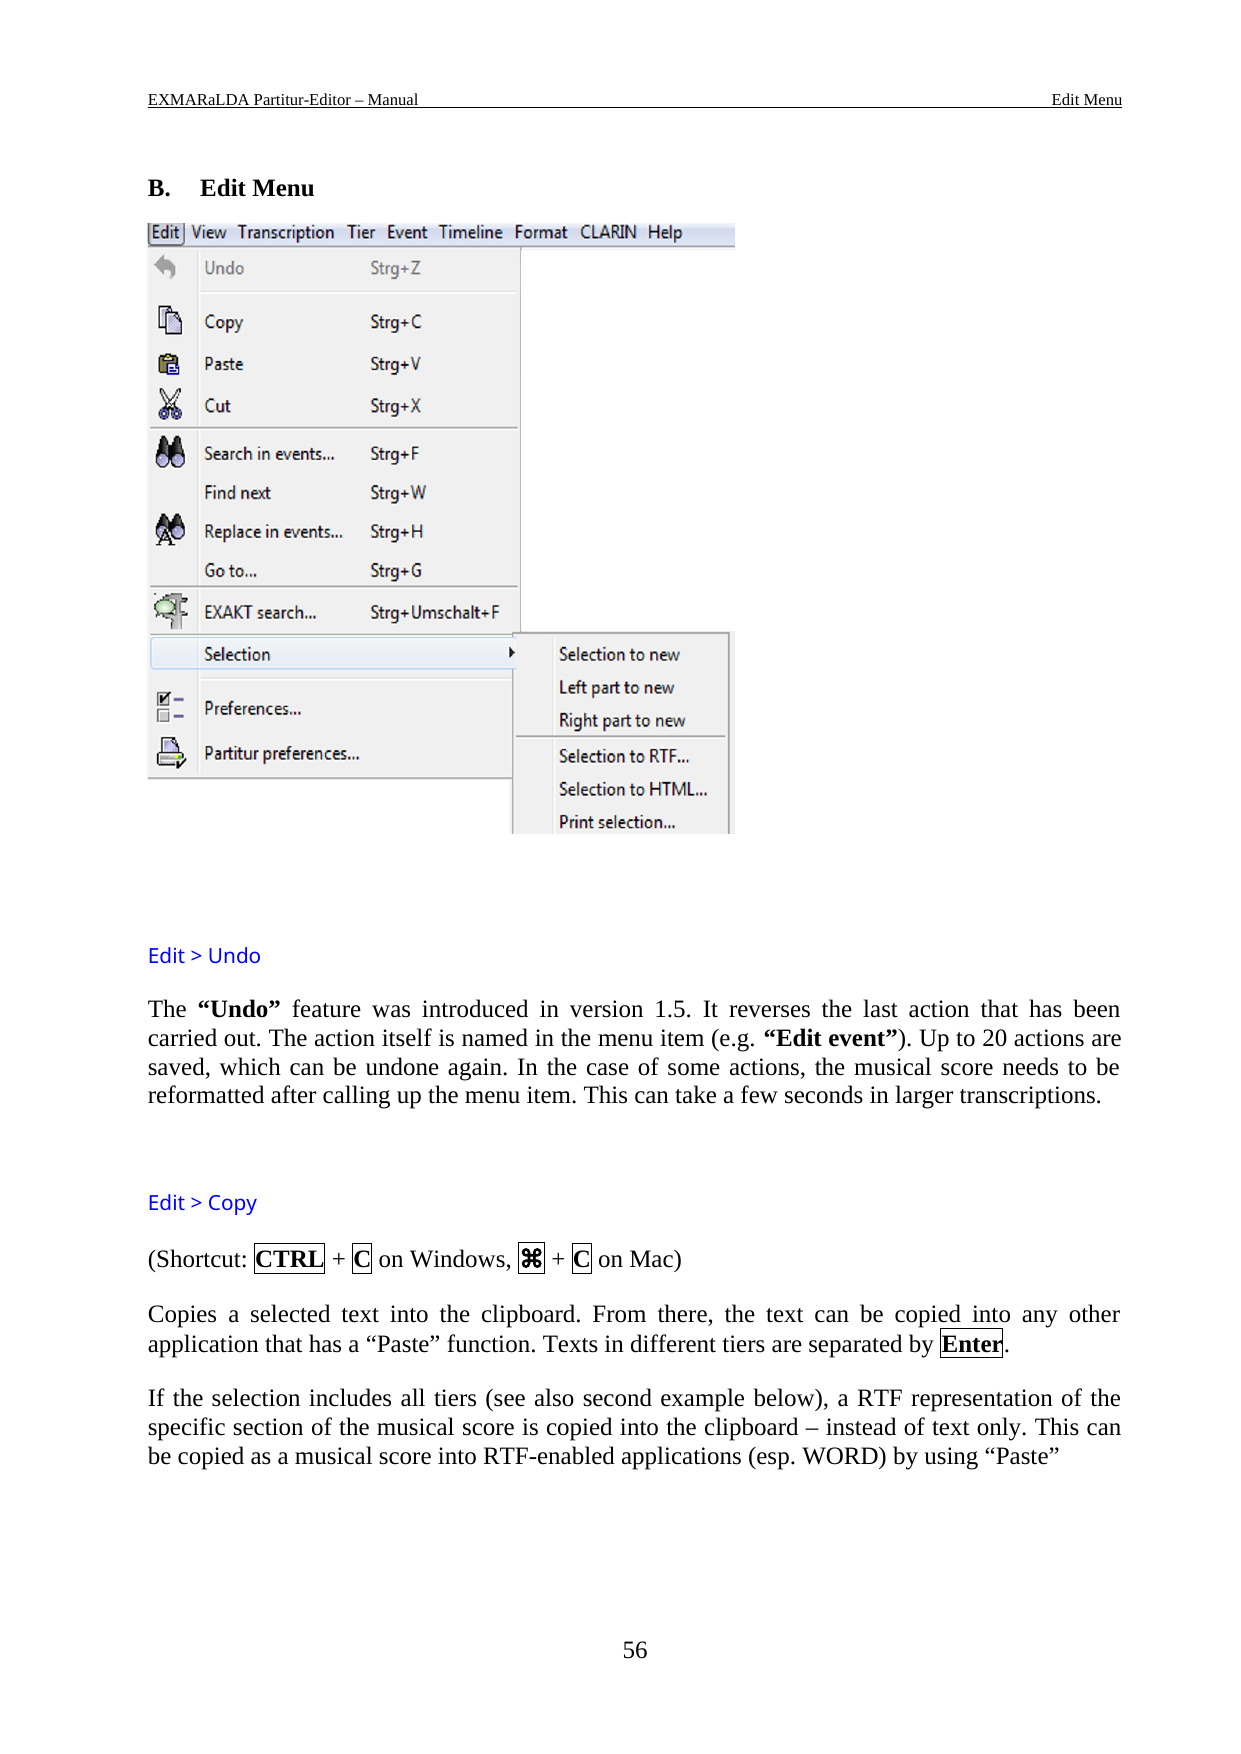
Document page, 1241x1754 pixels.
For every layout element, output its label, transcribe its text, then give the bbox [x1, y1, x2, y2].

text The “Undo” feature was introduced in version 1.5. It reverses the last action that has been carried out. The action itself is named in the menu item (e.g. “Edit event”). Up to 20 actions are saved, which can be undone again. In the case of some actions, the musical score needs to be reformatted after calling up the menu item. This can take a few seconds in larger transcriptions. [148, 994, 1122, 1109]
text Copies a selected text into the clipboard. From there, the text can be copied into any other application that has a “Paste” function. Texts in different tiers are separated by Enter. [148, 1299, 1122, 1358]
text (Shortcut: CTRL + C on Windows, ⌘ + C on Mac) [148, 1242, 518, 1274]
subtitle Edit Menu [148, 173, 1122, 201]
subtitle Edit > Copy [148, 1188, 1122, 1217]
subtitle Edit > Undo [148, 941, 1122, 969]
picture [147, 223, 881, 834]
text If the selection includes all tiers (see also second example below), a RTF representation of the specific section of the musical score is copied into the clipboard – instead of text only. This can be copied as a musical score into RTF-enabled applications (esp. WORD) by using “Paste” [148, 1383, 1122, 1470]
text (Shortcut: CTRL + C on Windows, ⌘ + C on Mac) [545, 1242, 1122, 1274]
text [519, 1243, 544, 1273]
